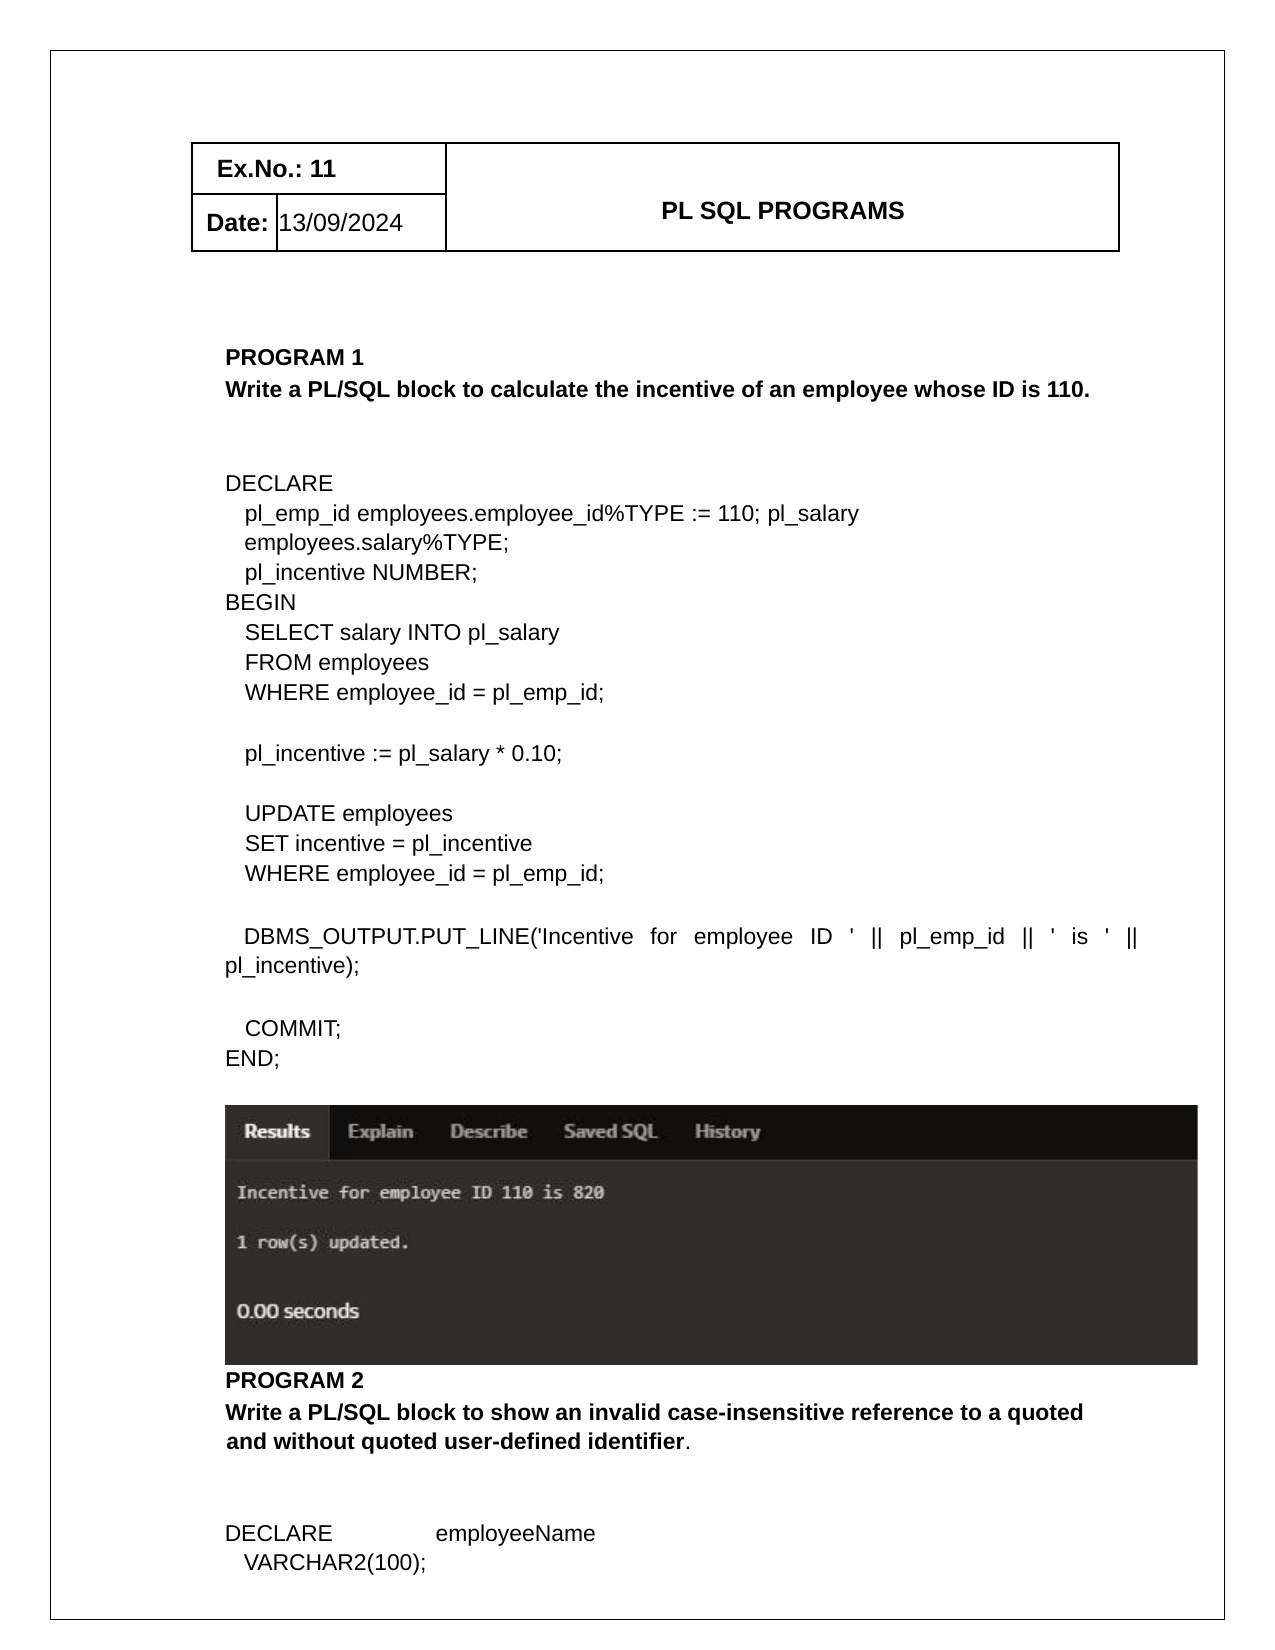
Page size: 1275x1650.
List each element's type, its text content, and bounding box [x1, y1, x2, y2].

text pl_incentive := pl_salary * 0.10; [244, 739, 1139, 766]
text SELECT salary INTO pl_salary [244, 619, 1139, 646]
table_cell 13/09/2024 [278, 195, 445, 250]
text WHERE employee_id = pl_emp_id; [244, 679, 1139, 706]
text DECLARE employeeName VARCHAR2(100); [224, 1520, 596, 1575]
text COMMIT; [244, 1015, 1139, 1041]
text FROM employees [244, 649, 1139, 676]
table_header Ex.No.: 11 [193, 144, 445, 193]
text pl_emp_id employees.employee_id%TYPE := 110; pl_salary employees.salary%TYPE; [244, 500, 859, 556]
text pl_incentive NUMBER; [244, 559, 1139, 586]
text Write a PL/SQL block to show an invalid case-insensitive reference to a quoted and without quoted user-defined identifier. [225, 1398, 1130, 1454]
table_cell Date: [193, 195, 276, 250]
text UPDATE employees [244, 800, 1139, 826]
text BEGIN [224, 589, 1139, 616]
text WHERE employee_id = pl_emp_id; [244, 860, 1139, 886]
text DBMS_OUTPUT.PUT_LINE('Incentive for employee ID ' || pl_emp_id || ' is ' || pl_incentive); [224, 923, 1139, 978]
text SET incentive = pl_incentive [244, 830, 1139, 856]
text Write a PL/SQL block to calculate the incentive of an employee whose ID is 110. [225, 376, 1193, 402]
text PROGRAM 1 [225, 344, 1193, 371]
table_header PL SQL PROGRAMS [447, 144, 1118, 250]
text END; [224, 1045, 1139, 1071]
picture [225, 1105, 1198, 1365]
text DECLARE [224, 470, 1139, 497]
text PROGRAM 2 [225, 1367, 1193, 1393]
